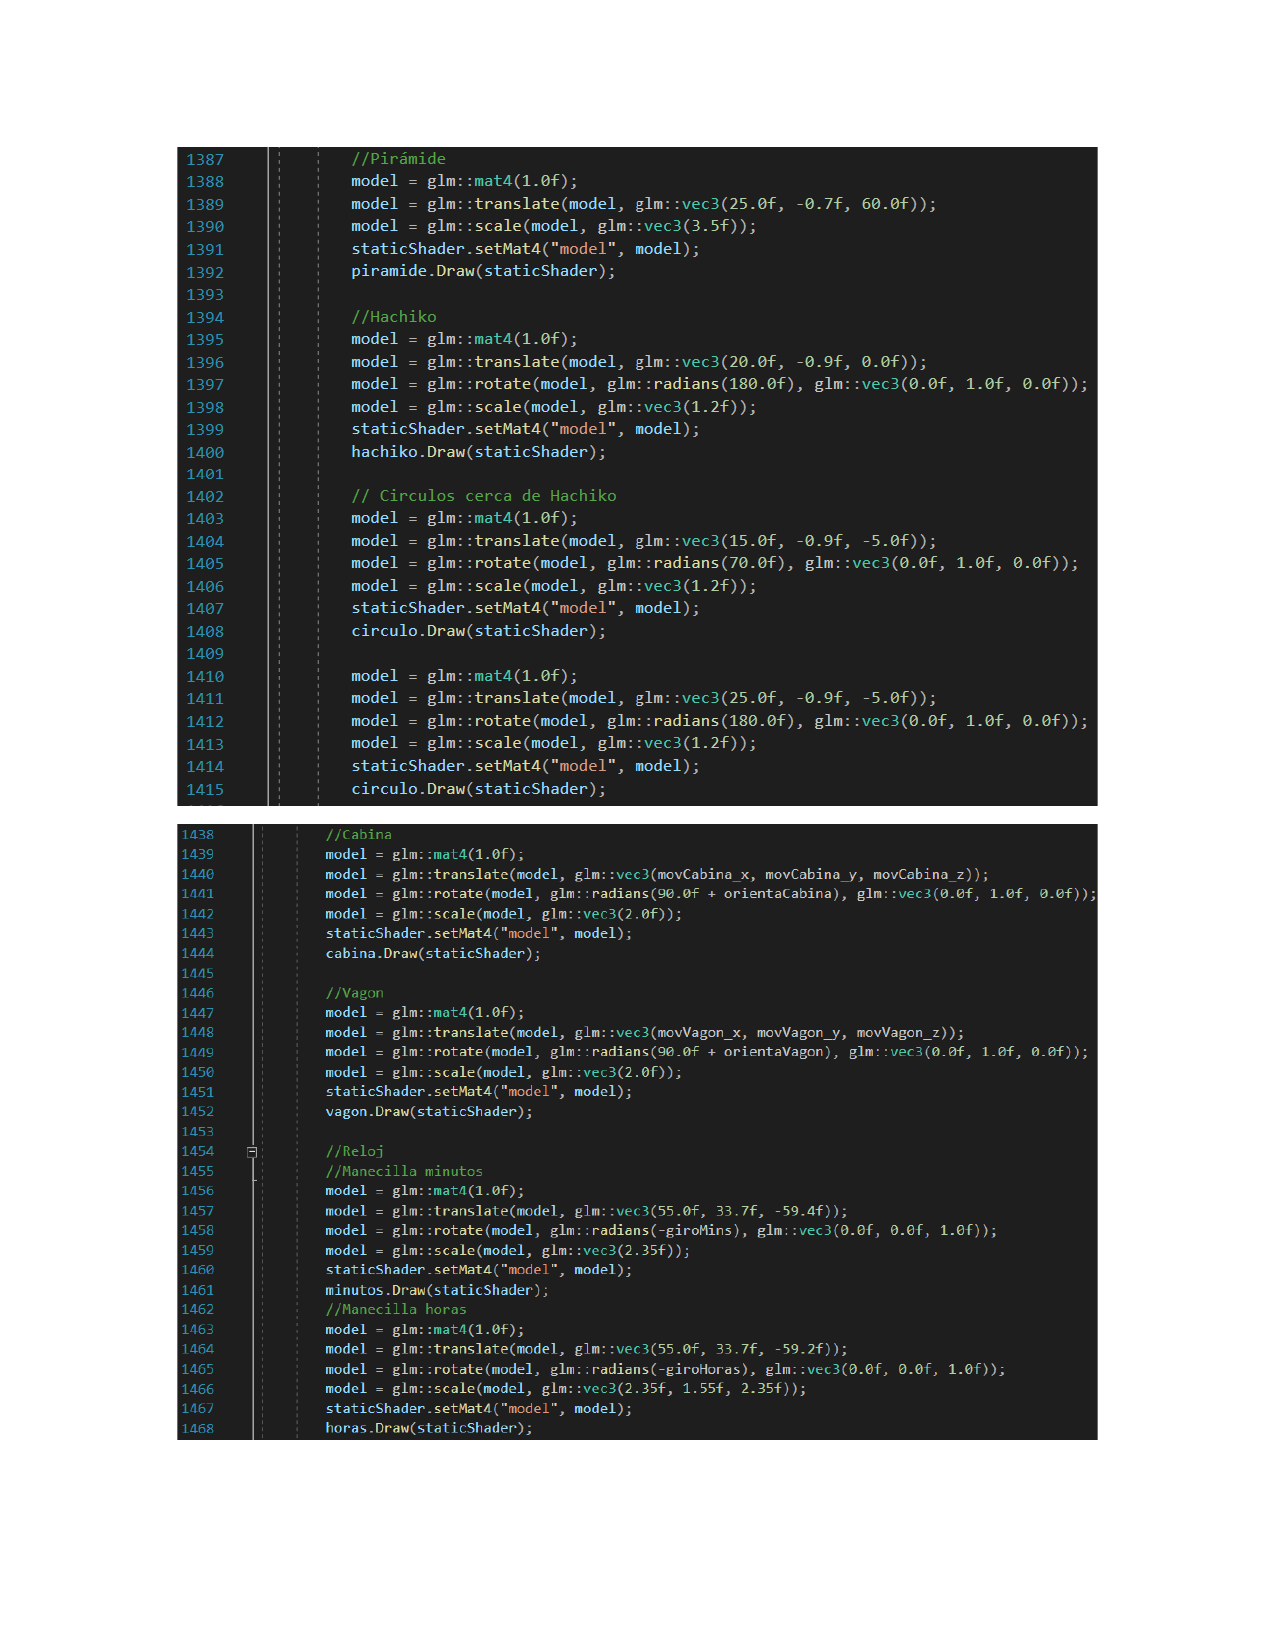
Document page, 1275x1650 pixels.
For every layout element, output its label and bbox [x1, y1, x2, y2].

picture [177, 147, 1098, 806]
picture [177, 824, 1098, 1440]
